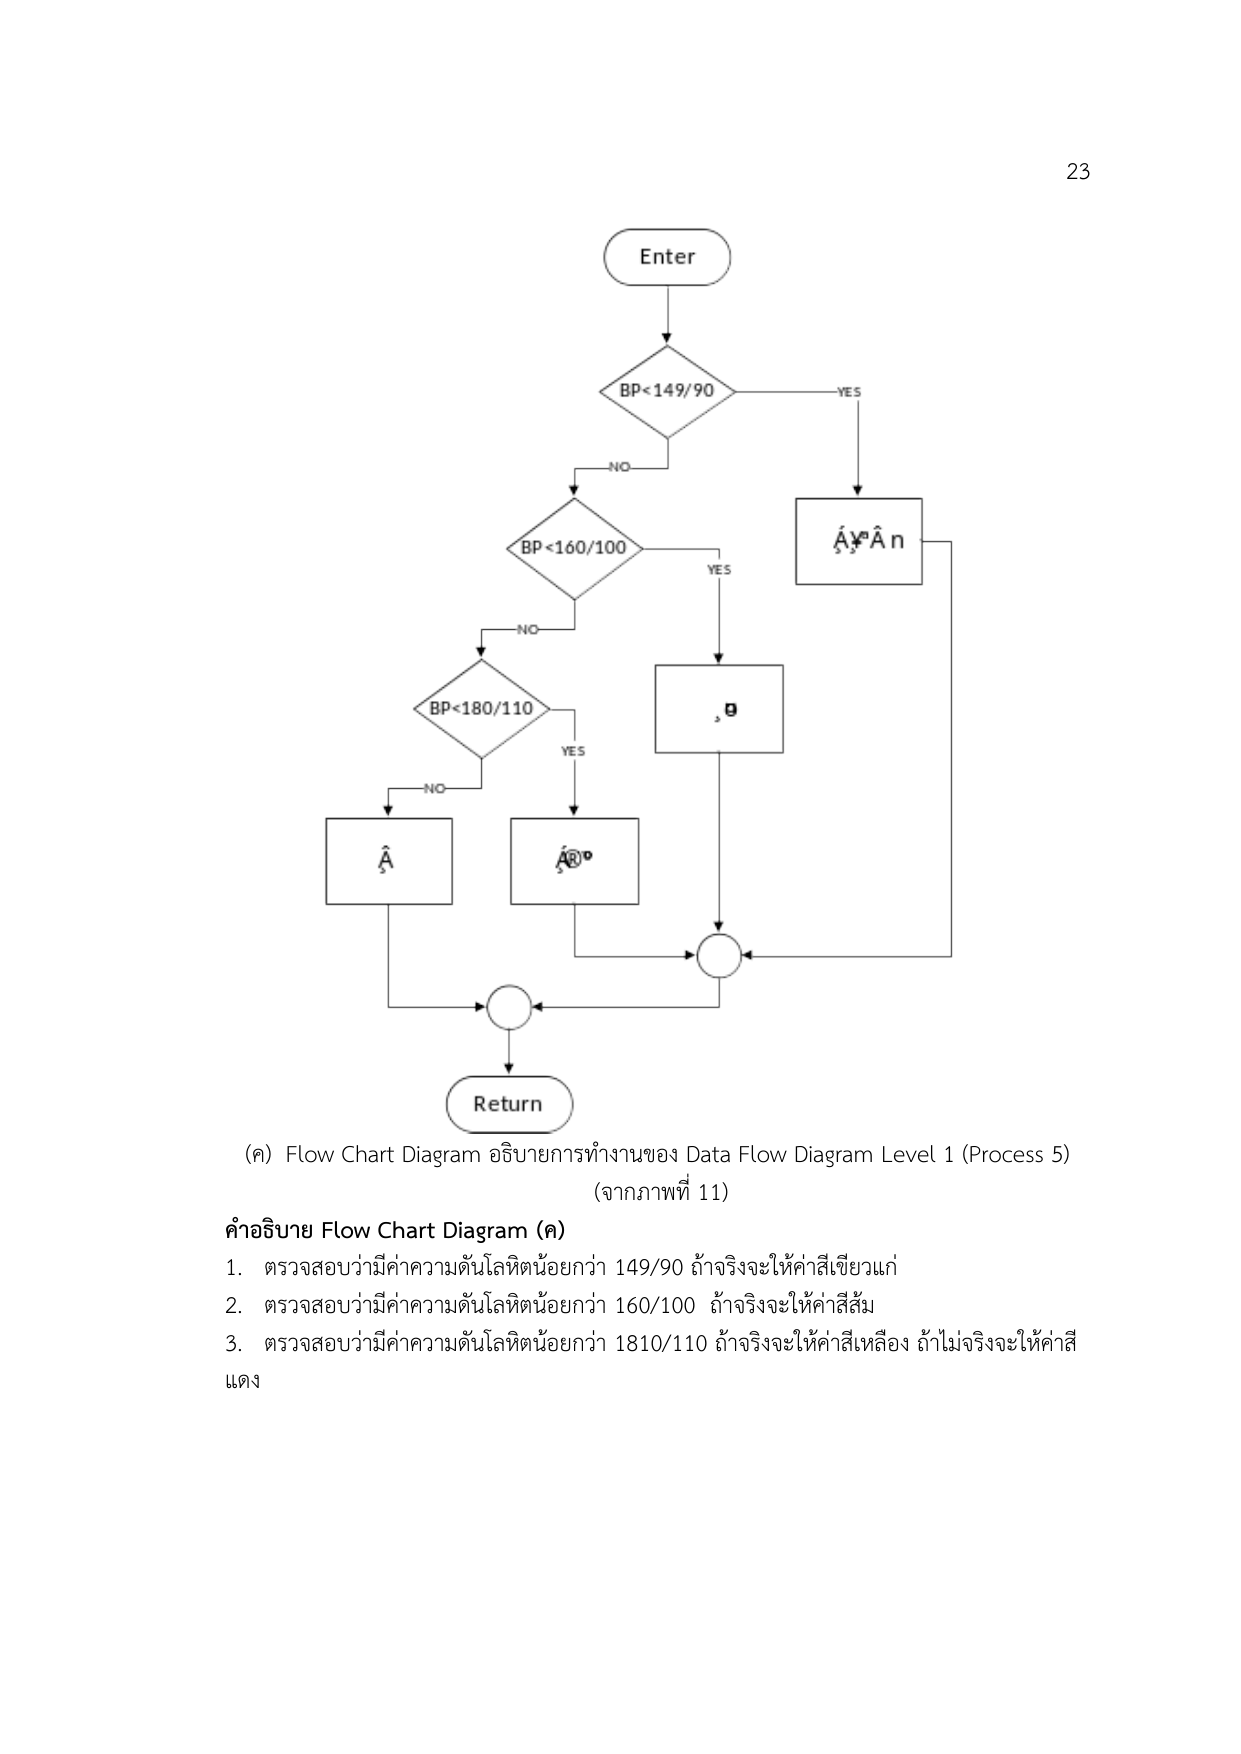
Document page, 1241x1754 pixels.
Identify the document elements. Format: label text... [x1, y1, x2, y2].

text 2. ตรวจสอบว่ามีค่าความดันโลหิตน้อยกว่า 160/100 ถ้าจริงจะให้ค่าสีส้ม [225, 1284, 1090, 1322]
text (ค) Flow Chart Diagram อธิบายการทำงานของ Data Flow Diagram Level 1 (Process 5) [225, 1133, 1090, 1171]
text คำอธิบาย Flow Chart Diagram (ค) [225, 1209, 1090, 1246]
text 1. ตรวจสอบว่ามีค่าความดันโลหิตน้อยกว่า 149/90 ถ้าจริงจะให้ค่าสีเขียวแก่ [225, 1246, 1090, 1284]
text (จากภาพที่ 11) [225, 1171, 1090, 1209]
text 3. ตรวจสอบว่ามีค่าความดันโลหิตน้อยกว่า 1810/110 ถ้าจริงจะให้ค่าสีเหลือง ถ้าไม่จริงจะให้ค่าสีแดง [225, 1322, 1090, 1397]
